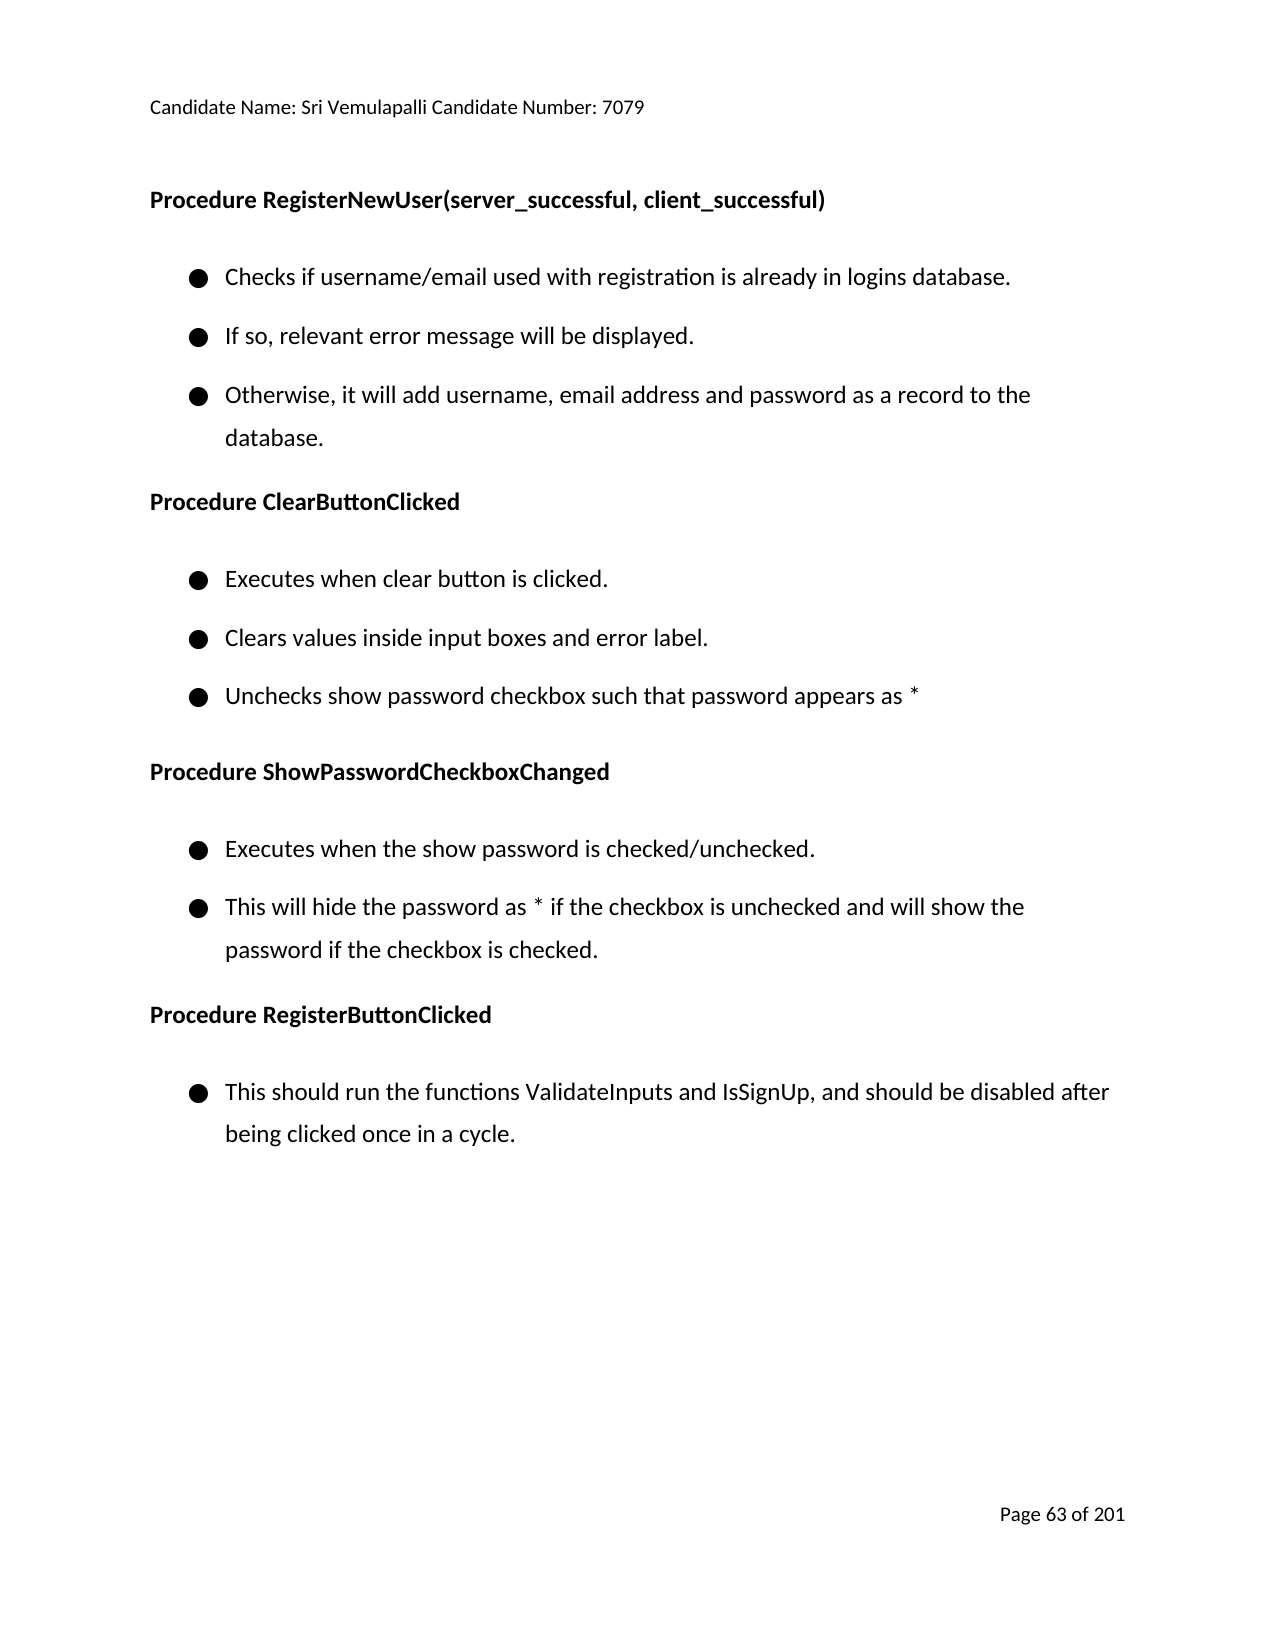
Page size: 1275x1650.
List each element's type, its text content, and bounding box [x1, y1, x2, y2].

text Procedure ClearButtonClicked [150, 486, 1125, 516]
list Checks if username/email used with registration is already in logins database. [187, 248, 1125, 299]
list If so, relevant error message will be displayed. [187, 307, 1125, 358]
text Procedure RegisterNewUser(server_successful, client_successful) [150, 184, 1125, 215]
list This will hide the password as * if the checkbox is unchecked and will show the password if the checkbox is checked. [187, 879, 1125, 965]
list This should run the functions ValidateInputs and IsSignUp, and should be disabled after being clicked once in a cycle. [187, 1063, 1125, 1149]
list Clears values inside input boxes and error label. [187, 609, 1125, 660]
list Otherwise, it will add username, email address and password as a record to the database. [187, 366, 1125, 452]
list Executes when clear button is clicked. [187, 550, 1125, 601]
text Procedure ShowPasswordCheckboxChanged [150, 756, 1125, 786]
text Procedure RegisterButtonClicked [150, 999, 1125, 1029]
list Executes when the show password is checked/unchecked. [187, 820, 1125, 871]
list Unchecks show password checkbox such that password appears as * [187, 668, 1125, 719]
